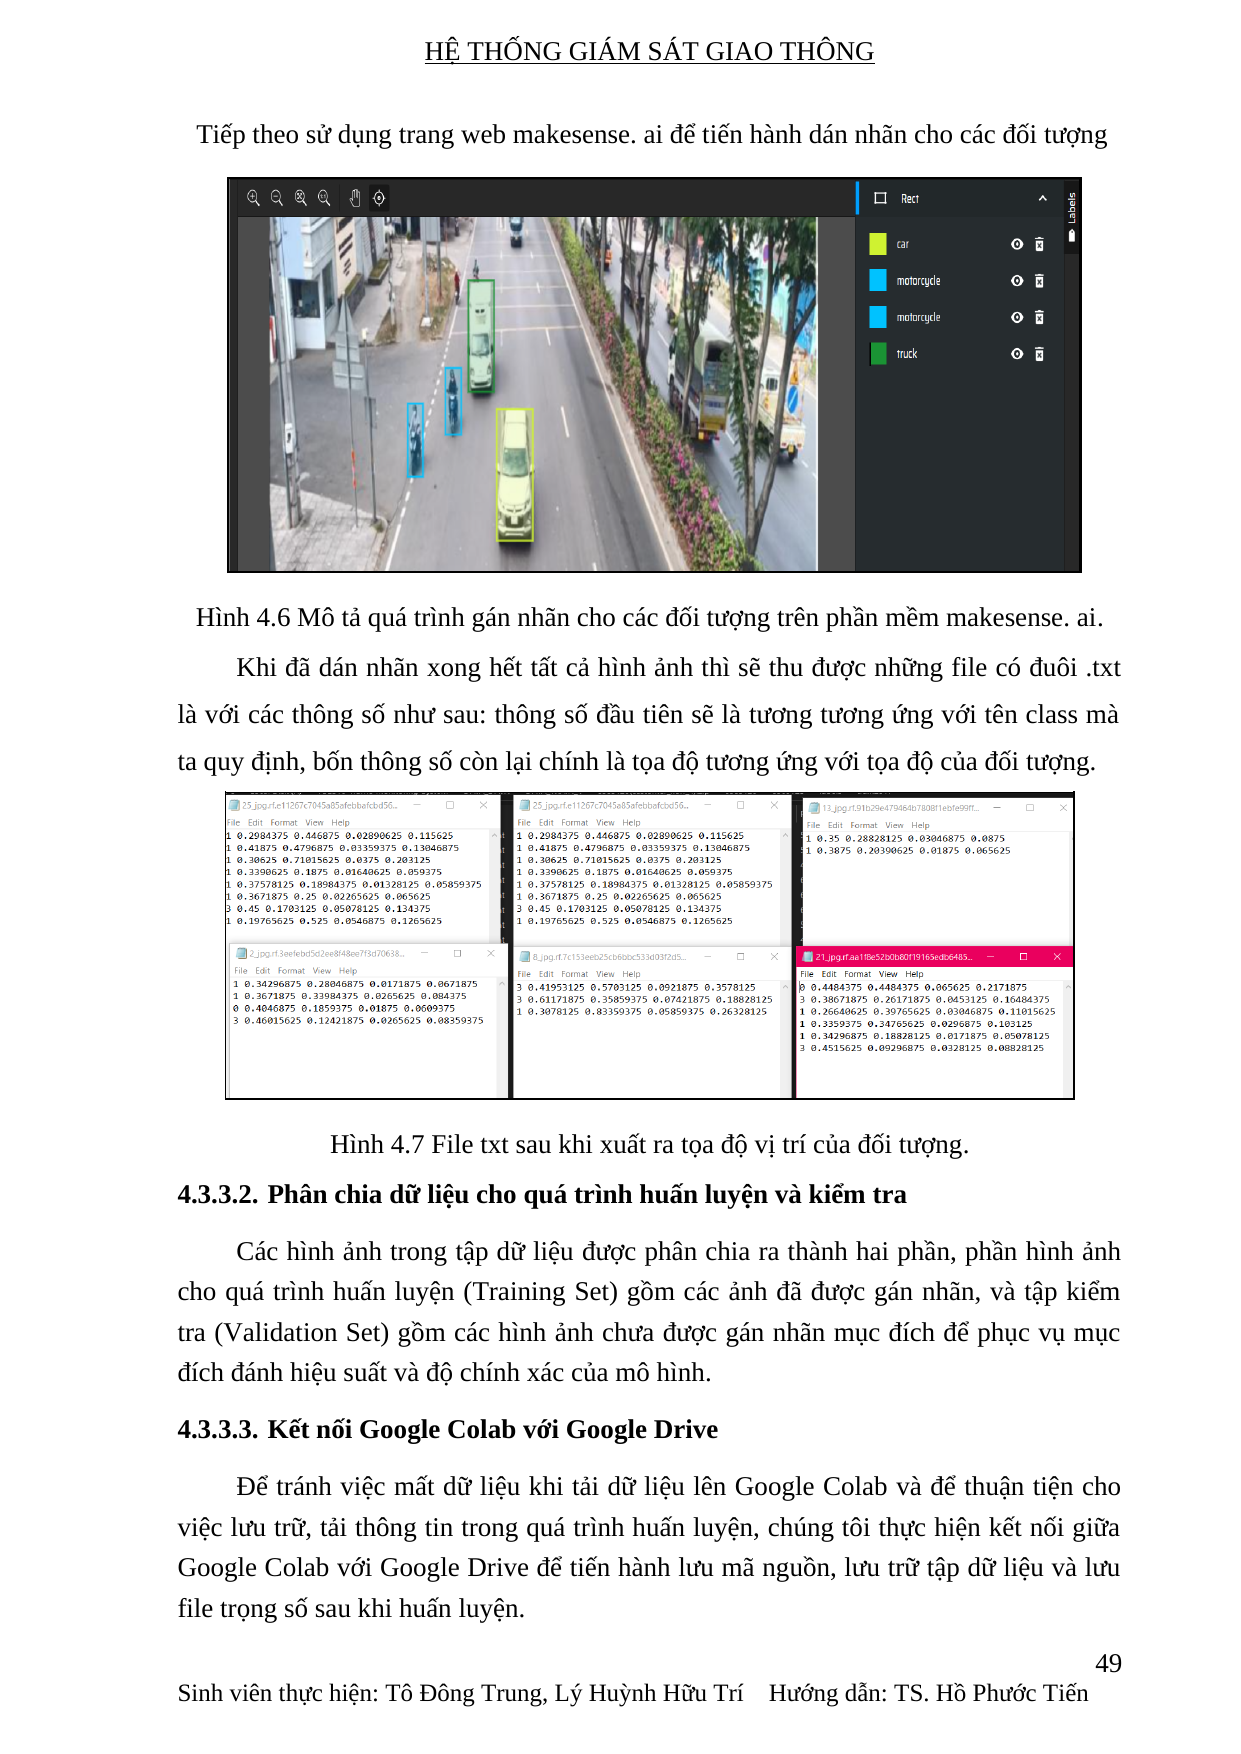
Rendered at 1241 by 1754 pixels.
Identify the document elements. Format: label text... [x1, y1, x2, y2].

picture [229, 179, 1079, 571]
text Hình 4.7 File txt sau khi xuất ra tọa độ vị trí của đối tượng. [177, 1128, 1122, 1159]
text Tiếp theo sử dụng trang web makesense. ai để tiến hành dán nhãn cho các đối tượng [196, 118, 1122, 149]
picture [226, 793, 1073, 1098]
list Khi đã dán nhãn xong hết tất cả hình ảnh thì sẽ thu được những file có đuôi .txt là với các thông số như sau: thông số đầu tiên sẽ là tương tương ứng với tên class mà ta quy định, bốn thông số còn lại chính là tọa độ tương ứng với tọa độ của đối tượng. [177, 651, 1122, 776]
subtitle Phân chia dữ liệu cho quá trình huấn luyện và kiểm tra [177, 1178, 1122, 1209]
text Để tránh việc mất dữ liệu khi tải dữ liệu lên Google Colab và để thuận tiện cho việc lưu trữ, tải thông tin trong quá trình huấn luyện, chúng tôi thực hiện kết nối giữa Google Colab với Google Drive để tiến hành lưu mã nguồn, lưu trữ tập dữ liệu và lưu file trọng số sau khi huấn luyện. [177, 1470, 1122, 1623]
text Các hình ảnh trong tập dữ liệu được phân chia ra thành hai phần, phần hình ảnh cho quá trình huấn luyện (Training Set) gồm các ảnh đã được gán nhãn, và tập kiểm tra (Validation Set) gồm các hình ảnh chưa được gán nhãn mục đích để phục vụ mục đích đánh hiệu suất và độ chính xác của mô hình. [177, 1235, 1122, 1387]
text Hình 4.6 Mô tả quá trình gán nhãn cho các đối tượng trên phần mềm makesense. ai. [177, 601, 1122, 632]
subtitle Kết nối Google Colab với Google Drive [177, 1413, 1122, 1444]
